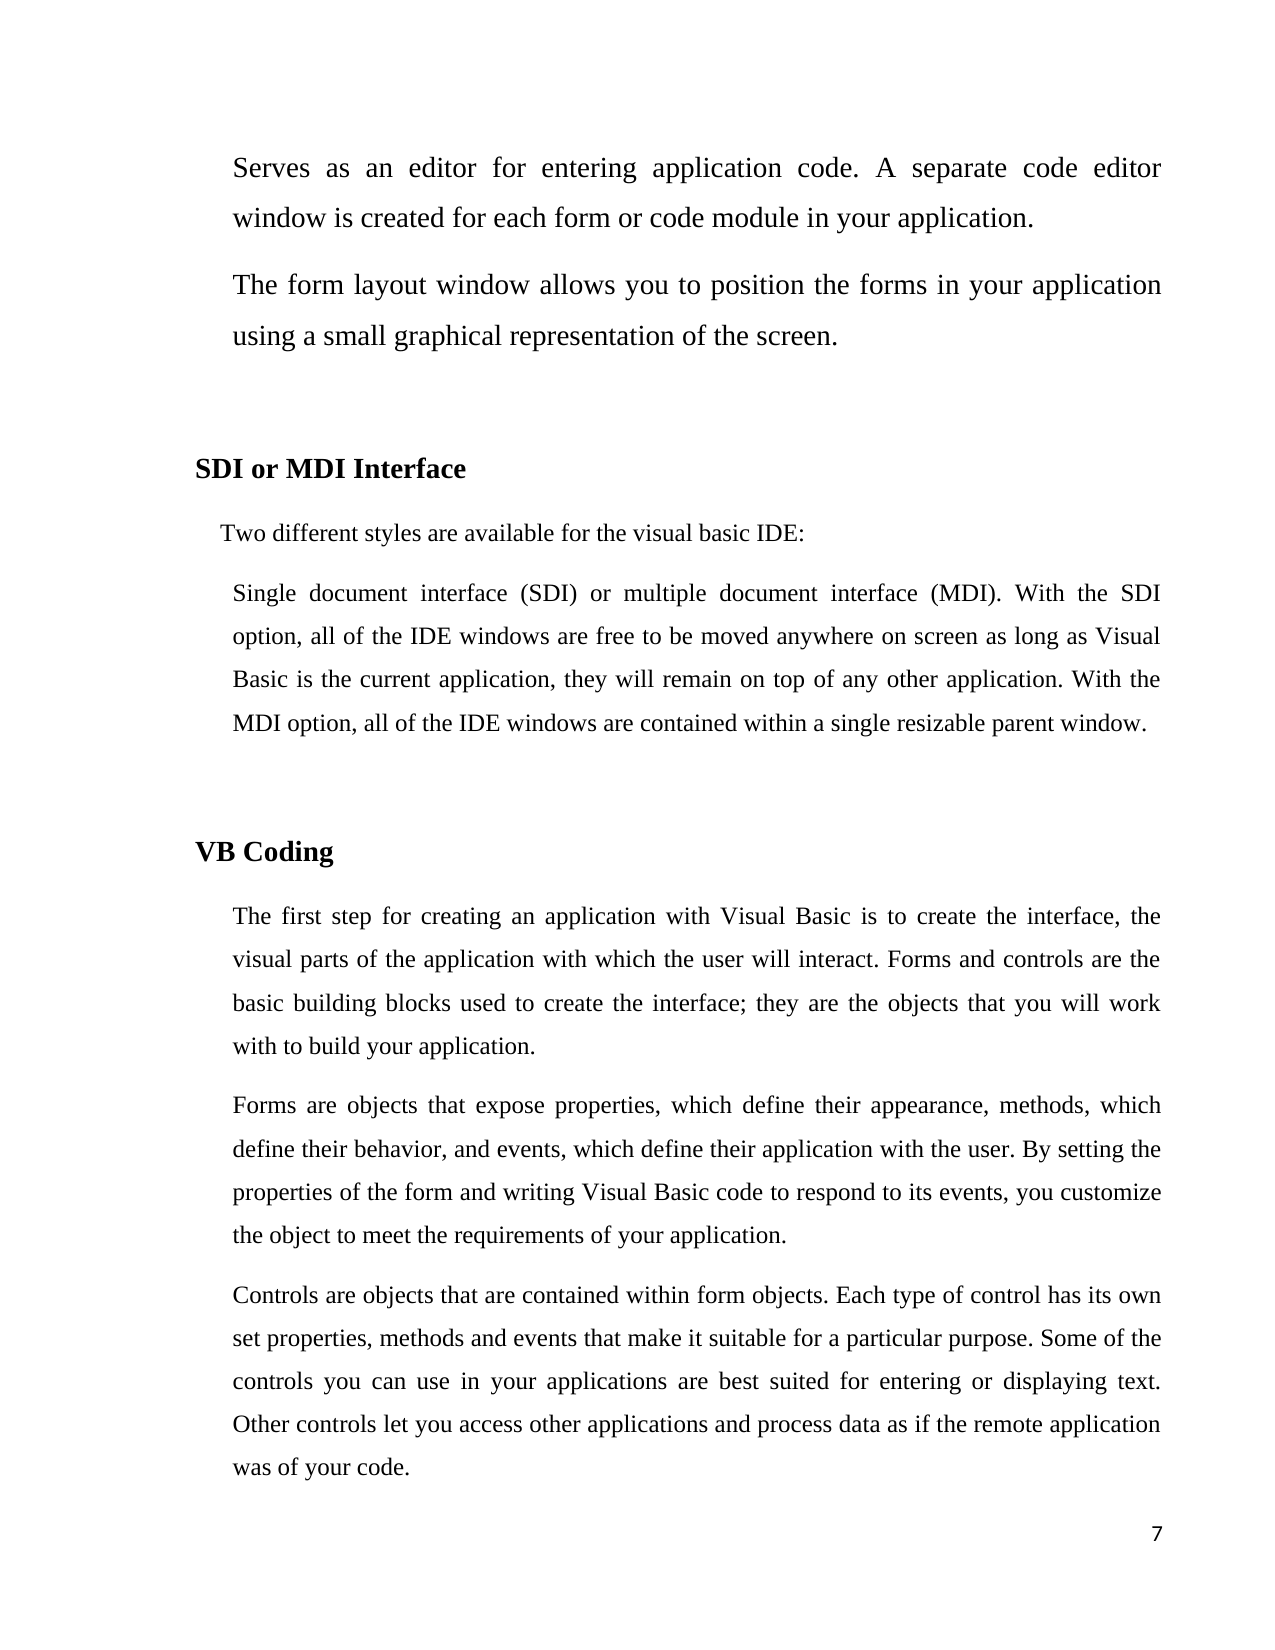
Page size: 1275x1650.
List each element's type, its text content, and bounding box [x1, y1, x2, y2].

text Serves as an editor for entering application code. A separate code editor window is created for each form or code module in your application. [232, 150, 1162, 234]
text The first step for creating an application with Visual Basic is to create the interface, the visual parts of the application with which the user will interact. Forms and controls are the basic building blocks used to create the interface; they are the objects that you will work with to build your application. [232, 901, 1162, 1059]
text Two different styles are available for the visual basic IDE: [195, 518, 1162, 547]
text VB Coding [195, 834, 1162, 868]
text The form layout window allows you to position the forms in your application using a small graphical representation of the screen. [232, 267, 1162, 351]
text Single document interface (SDI) or multiple document interface (MDI). With the SDI option, all of the IDE windows are free to be moved anywhere on screen as long as Visual Basic is the current application, they will remain on top of any other application. With the MDI option, all of the IDE windows are contained within a single resizable parent window. [232, 578, 1162, 736]
text Controls are objects that are contained within form objects. Each type of control has its own set properties, methods and events that make it suitable for a particular purpose. Some of the controls you can use in your applications are best suited for entering or displaying text. Other controls let you access other applications and process data as if the remote application was of your code. [232, 1280, 1162, 1481]
text Forms are objects that expose properties, which define their appearance, methods, which define their behavior, and events, which define their application with the user. By setting the properties of the form and writing Visual Basic code to respond to its events, you customize the object to meet the requirements of your application. [232, 1091, 1162, 1249]
text SDI or MDI Interface [195, 452, 1162, 485]
